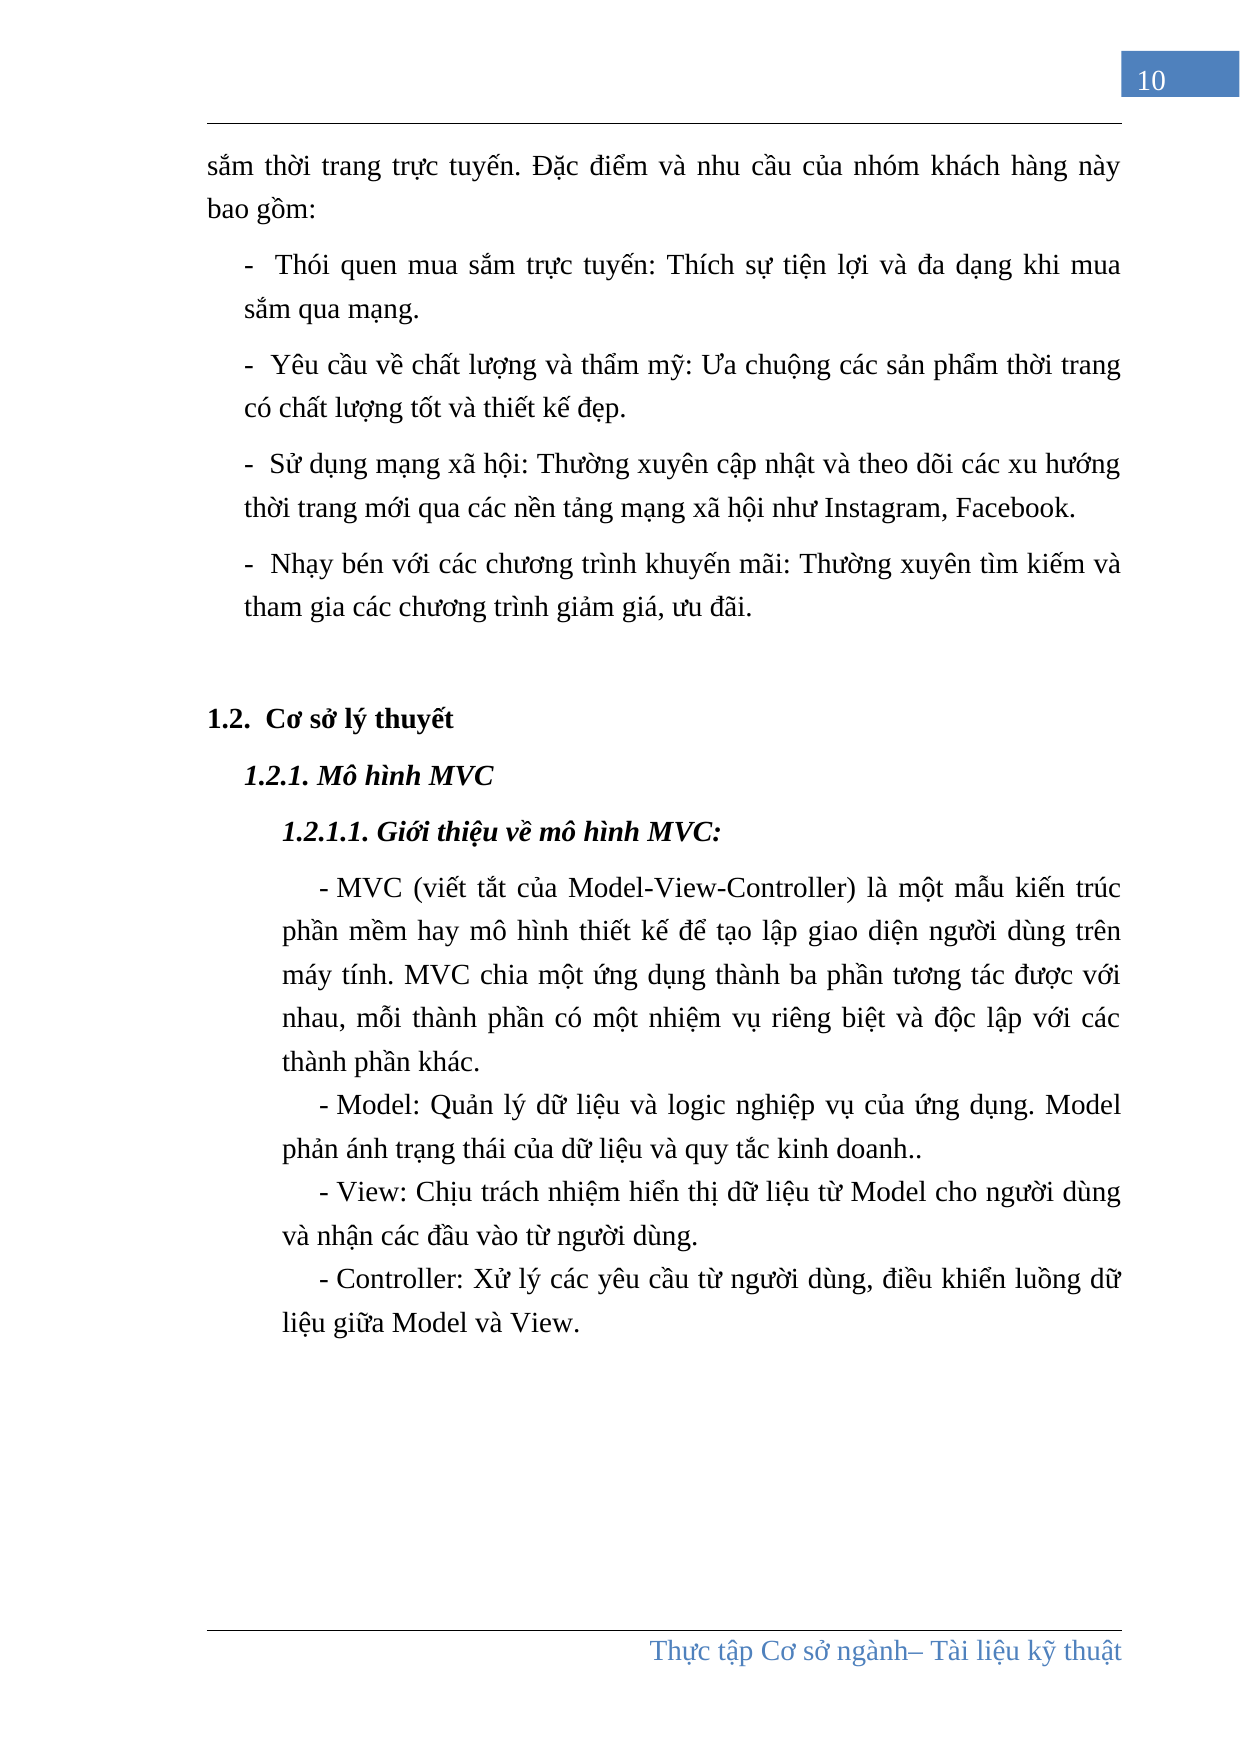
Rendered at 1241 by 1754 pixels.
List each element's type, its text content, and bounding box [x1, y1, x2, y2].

list Controller: Xử lý các yêu cầu từ người dùng, điều khiển luồng dữ liệu giữa Model và View. [282, 1262, 1122, 1339]
list View: Chịu trách nhiệm hiển thị dữ liệu từ Model cho người dùng và nhận các đầu vào từ người dùng. [282, 1174, 1122, 1252]
list Model: Quản lý dữ liệu và logic nghiệp vụ của ứng dụng. Model phản ánh trạng thái của dữ liệu và quy tắc kinh doanh.. [282, 1087, 1122, 1164]
text - Sử dụng mạng xã hội: Thường xuyên cập nhật và theo dõi các xu hướng thời trang mới qua các nền tảng mạng xã hội như Instagram, Facebook. [244, 446, 1122, 523]
subtitle Giới thiệu về mô hình MVC: [282, 814, 1122, 847]
text - Thói quen mua sắm trực tuyến: Thích sự tiện lợi và đa dạng khi mua sắm qua mạng. [244, 247, 1122, 324]
text - Nhạy bén với các chương trình khuyến mãi: Thường xuyên tìm kiếm và tham gia các chương trình giảm giá, ưu đãi. [244, 546, 1122, 623]
subtitle Cơ sở lý thuyết [207, 702, 1122, 735]
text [207, 148, 1122, 225]
list MVC (viết tắt của Model-View-Controller) là một mẫu kiến trúc phần mềm hay mô hình thiết kế để tạo lập giao diện người dùng trên máy tính. MVC chia một ứng dụng thành ba phần tương tác được với nhau, mỗi thành phần có một nhiệm vụ riêng biệt và độc lập với các thành phần khác. [282, 870, 1122, 1077]
text - Yêu cầu về chất lượng và thẩm mỹ: Ưa chuộng các sản phẩm thời trang có chất lượng tốt và thiết kế đẹp. [244, 347, 1122, 424]
subtitle Mô hình MVC [244, 758, 1122, 791]
